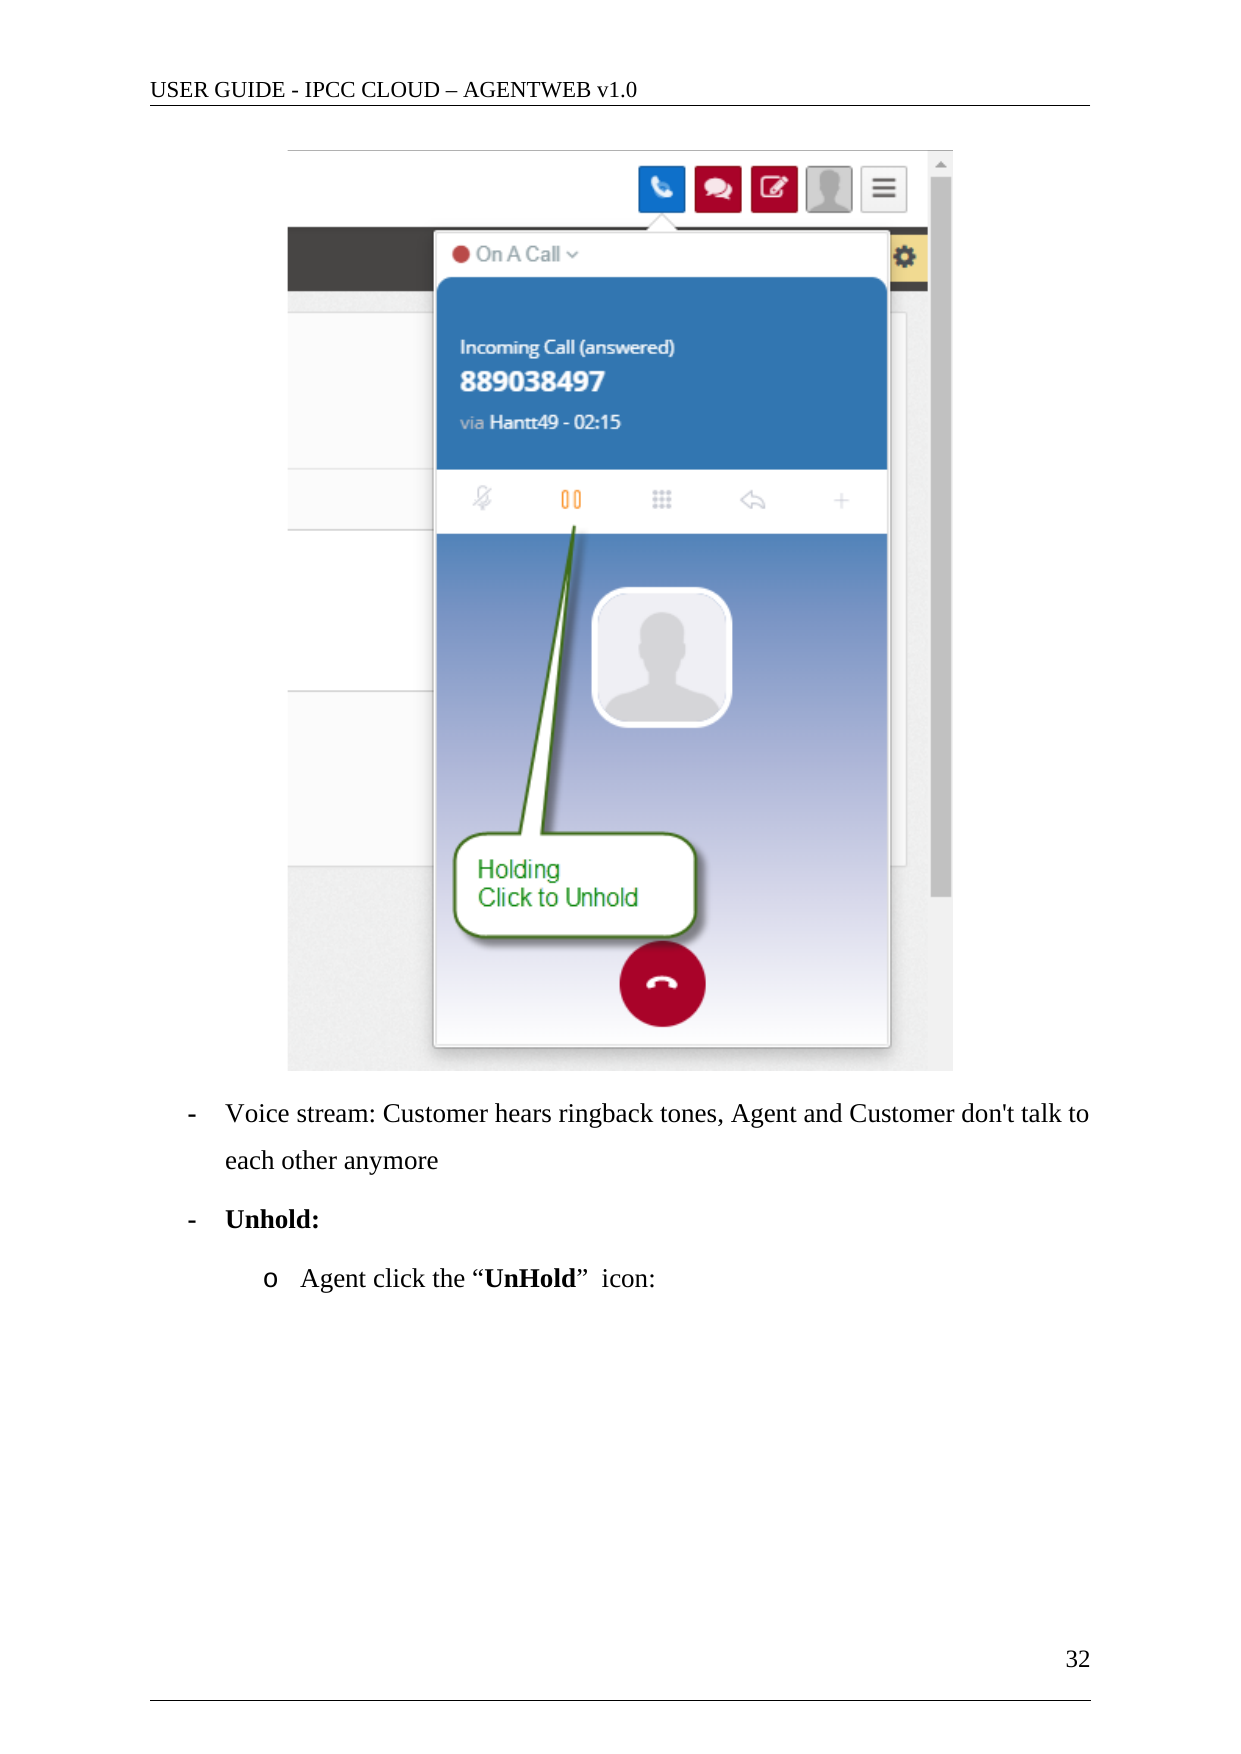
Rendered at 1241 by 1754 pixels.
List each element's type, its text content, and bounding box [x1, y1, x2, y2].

picture [287, 150, 953, 1071]
list Agent click the “UnHold” icon: [262, 1262, 1090, 1296]
list Voice stream: Customer hears ringback tones, Agent and Customer don't talk to each other anymore [187, 1097, 1090, 1175]
list Unhold: [187, 1203, 1090, 1234]
